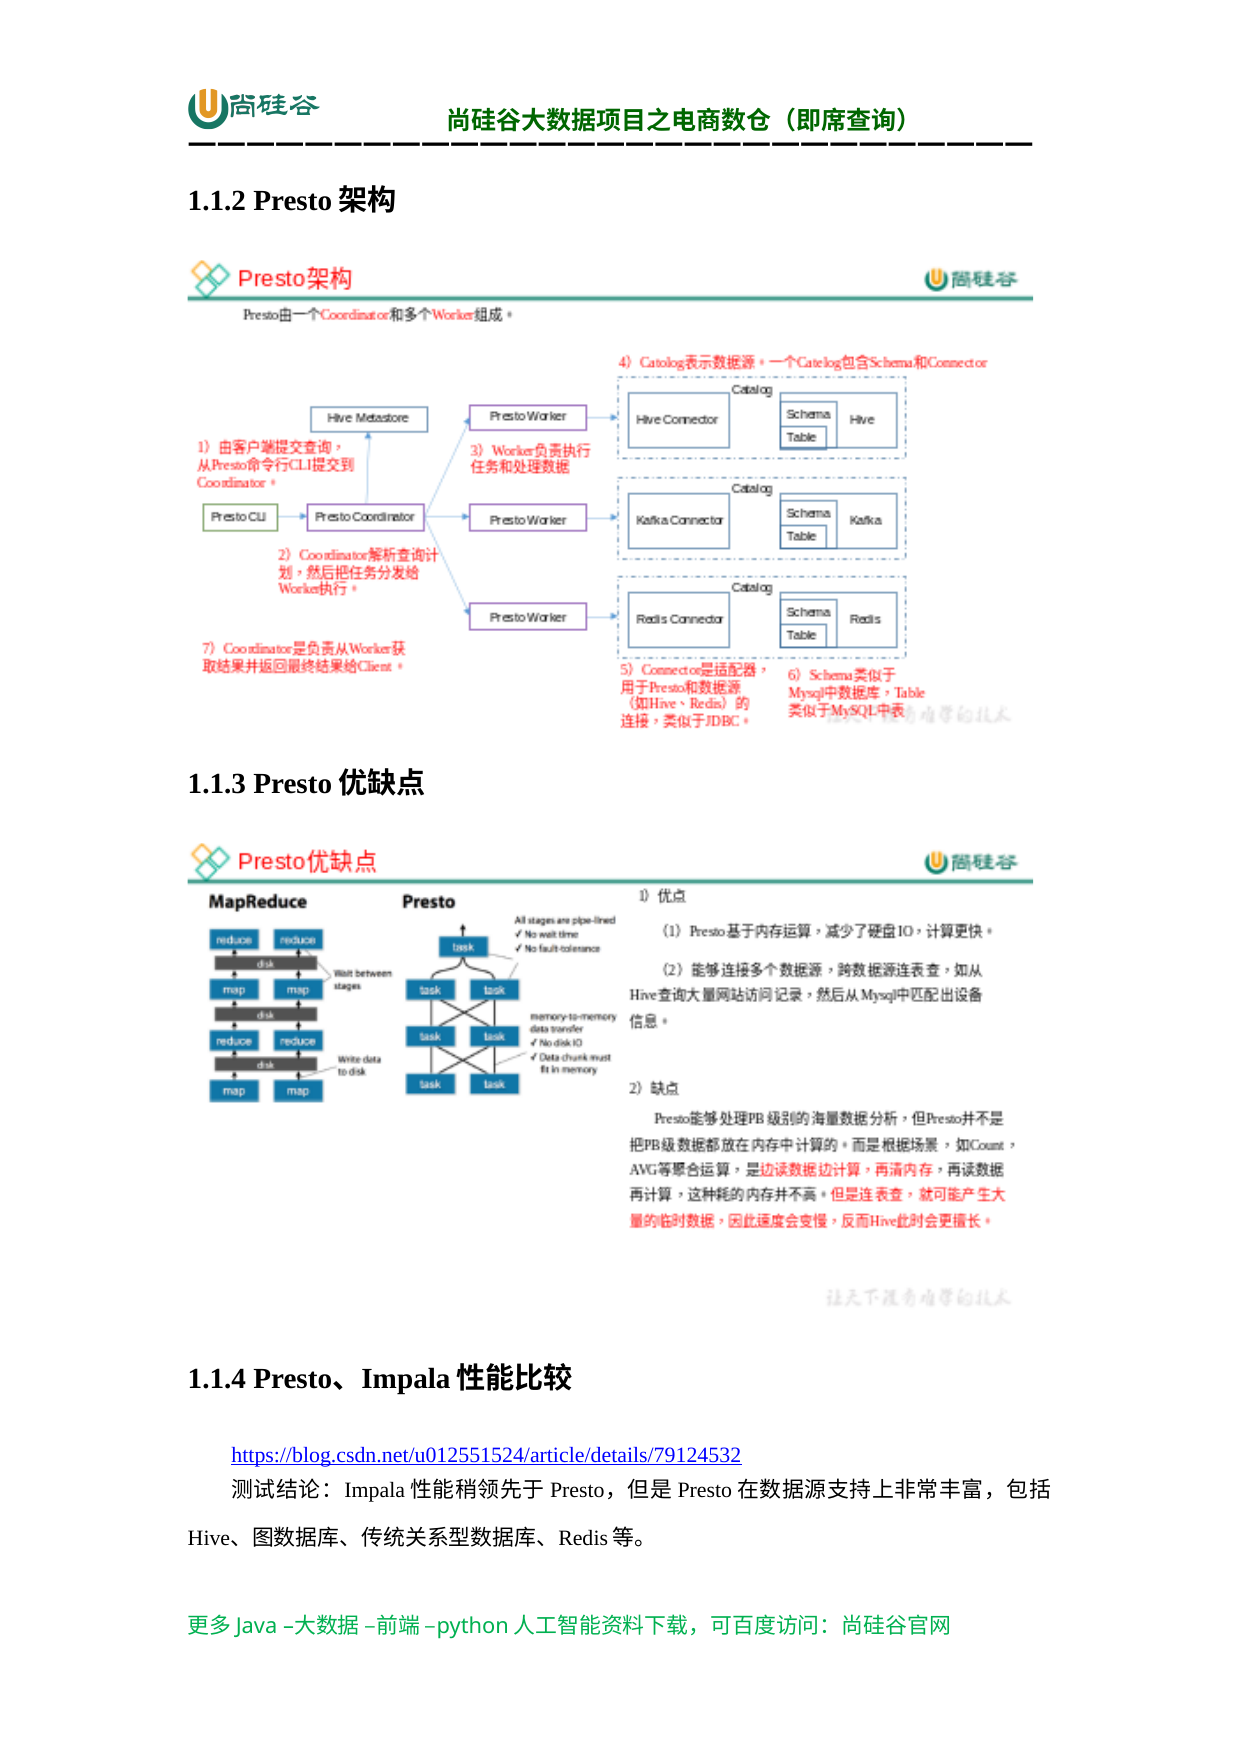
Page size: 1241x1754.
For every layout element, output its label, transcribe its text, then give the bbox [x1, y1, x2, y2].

subtitle 1.1.3 Presto优缺点 [187, 748, 1053, 813]
subtitle 1.1.4 Presto、Impala性能比较 [187, 1343, 1053, 1408]
picture [187, 88, 321, 130]
text https://blog.csdn.net/u012551524/article/details/79124532 [187, 1439, 1053, 1471]
subtitle 1.1.2 Presto架构 [187, 165, 1053, 230]
text 测试结论：Impala性能稍领先于Presto，但是Presto在数据源支持上非常丰富，包括Hive、图数据库、传统关系型数据库、Redis等。 [187, 1471, 1053, 1552]
